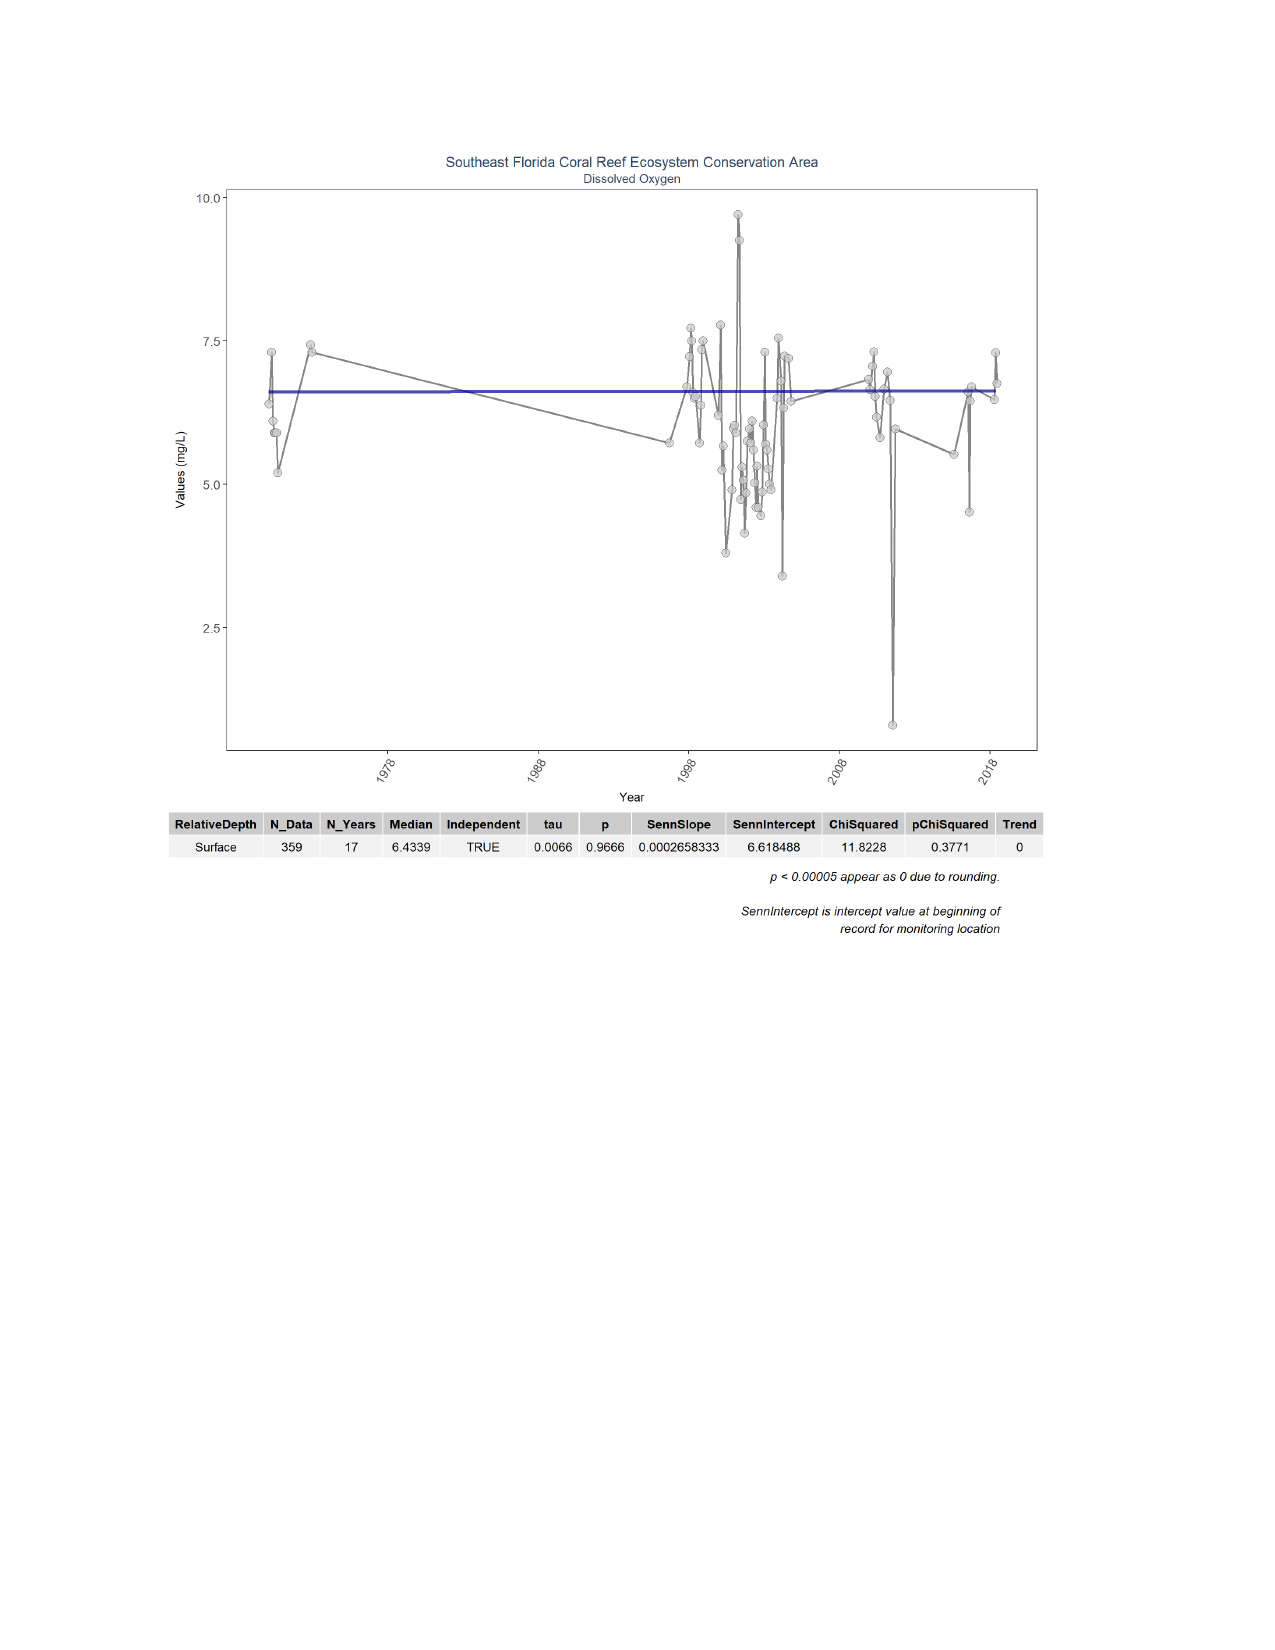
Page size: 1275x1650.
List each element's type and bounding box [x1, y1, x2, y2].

picture [168, 150, 1044, 938]
